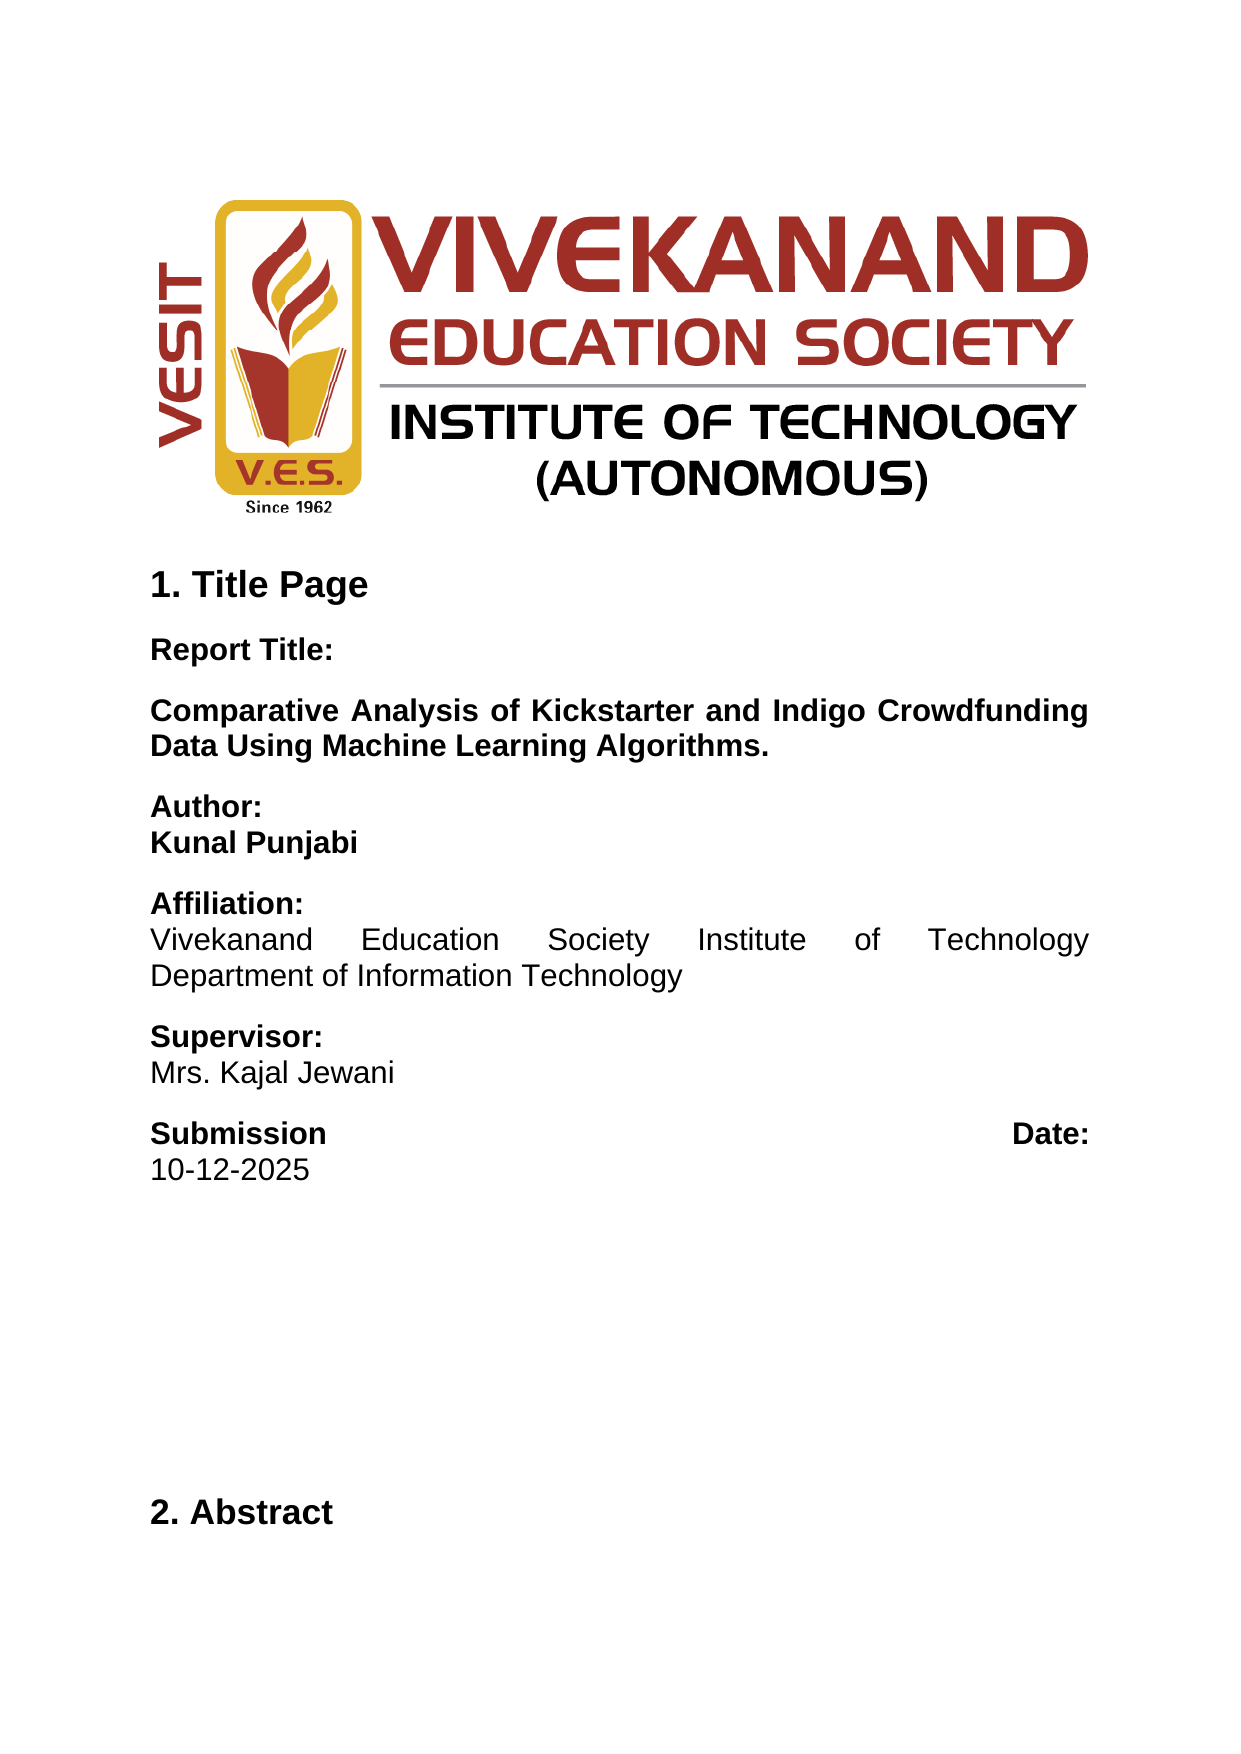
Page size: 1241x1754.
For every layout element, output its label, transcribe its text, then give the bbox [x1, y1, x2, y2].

subtitle 1. Title Page [150, 562, 1090, 606]
text Affiliation: Vivekanand Education Society Institute of Technology Department of Information Technology [150, 885, 1090, 993]
picture [150, 200, 1091, 513]
subtitle 2. Abstract [150, 1491, 1090, 1532]
text Author: Kunal Punjabi [150, 788, 1090, 860]
text Submission Date: 10-12-2025 [150, 1115, 1090, 1187]
text Comparative Analysis of Kickstarter and Indigo Crowdfunding Data Using Machine Learning Algorithms. [150, 692, 1090, 763]
text Report Title: [150, 631, 1090, 667]
text Supervisor: Mrs. Kajal Jewani [150, 1018, 1090, 1090]
